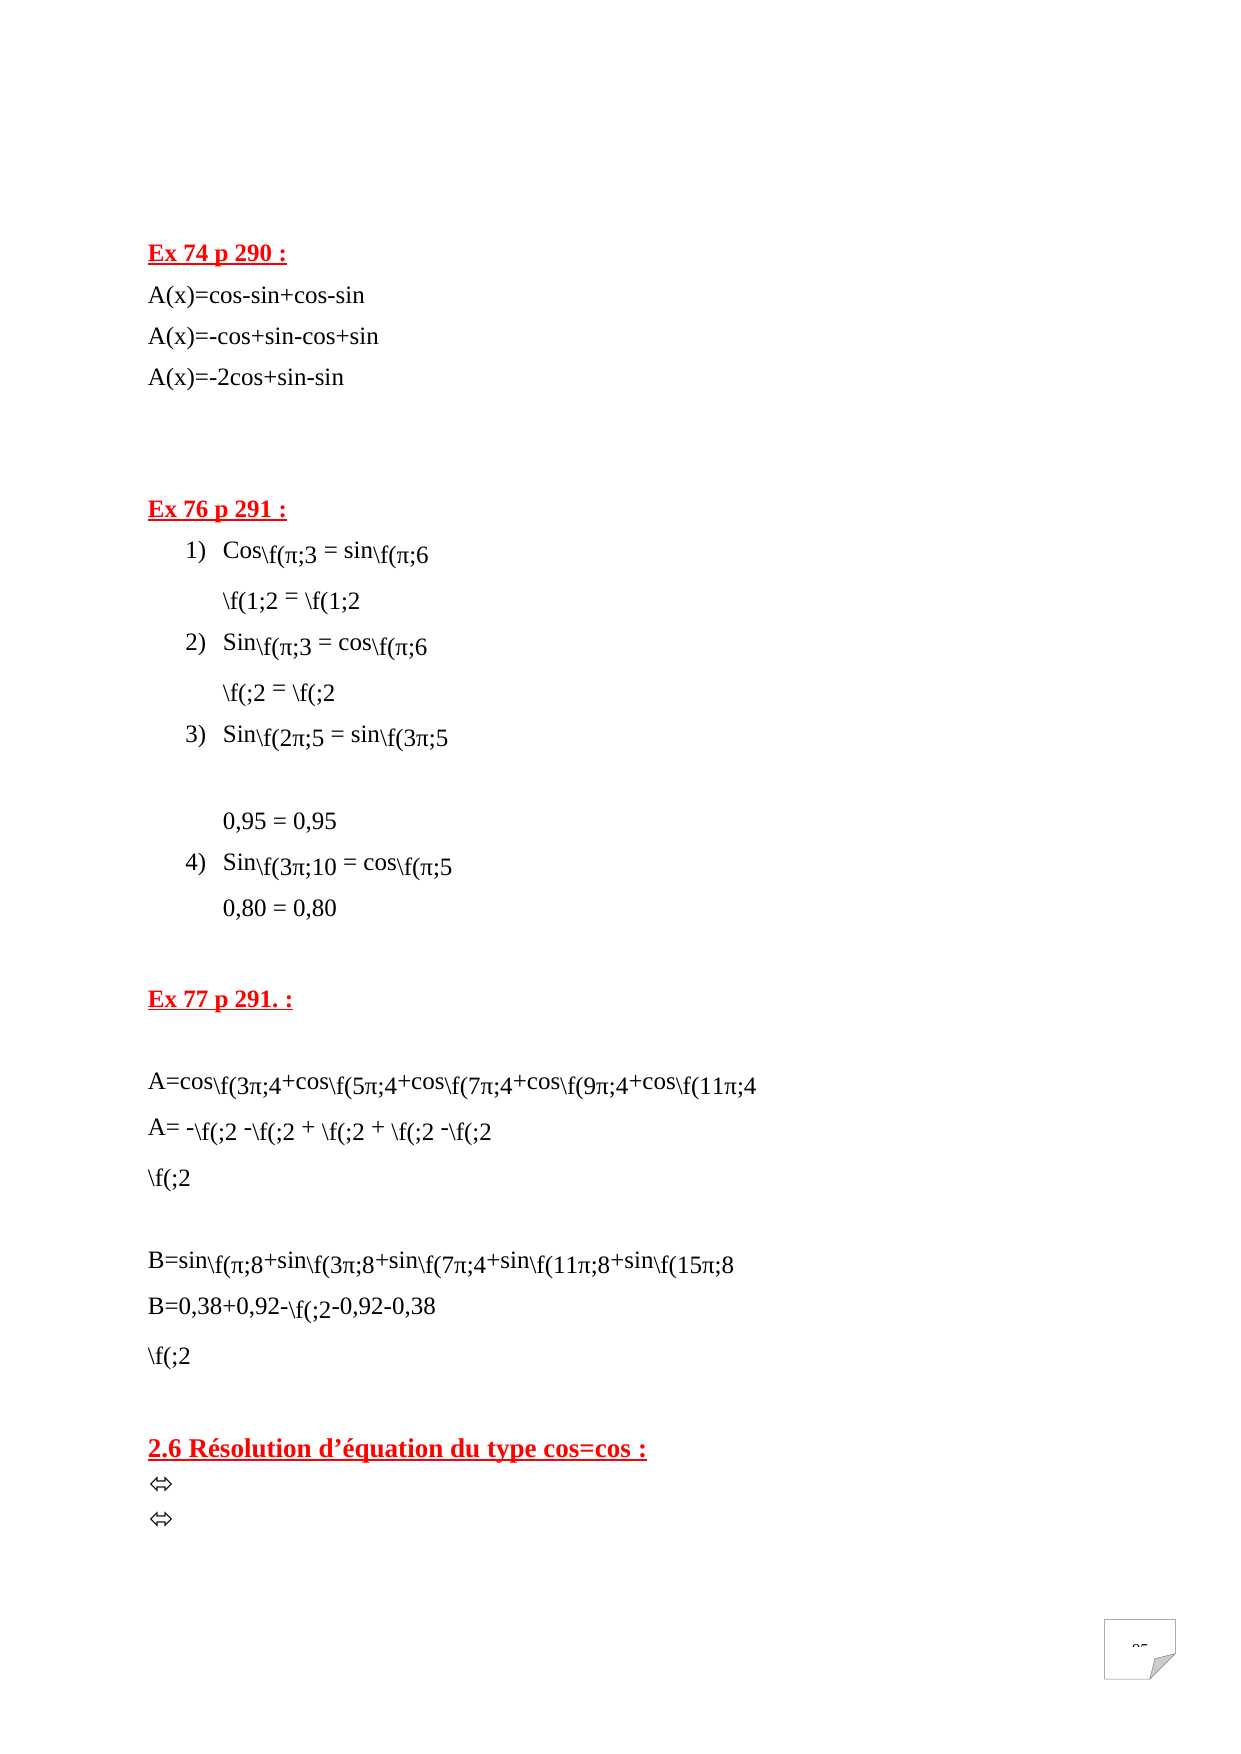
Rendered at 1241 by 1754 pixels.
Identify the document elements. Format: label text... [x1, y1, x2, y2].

text A(x)=-2cos+sin-sin [148, 362, 1093, 391]
list 0,95 = 0,95 [223, 806, 1093, 835]
list Sin = sin [185, 719, 1093, 752]
list Cos = sin [185, 536, 1093, 569]
subtitle 2.6 Résolution d’équation du type cos=cos : [148, 1432, 1093, 1463]
text A(x)=cos-sin+cos-sin [148, 280, 1093, 308]
text A=cos+cos+cos+cos+cos [148, 1066, 1093, 1100]
subtitle Ex 74 p 290 : [148, 238, 1093, 267]
text A(x)=-cos+sin-cos+sin [148, 321, 1093, 350]
list = [223, 581, 1093, 615]
text A= - - + + - [148, 1112, 1093, 1146]
subtitle Ex 76 p 291 : [148, 494, 1093, 523]
list Sin = cos [185, 847, 1093, 881]
list = [223, 673, 1093, 706]
subtitle Ex 77 p 291. : [148, 984, 1093, 1013]
text B=0,38+0,92--0,92-0,38 [148, 1291, 1093, 1324]
list Sin = cos [185, 627, 1093, 661]
text B=sin+sin+sin+sin+sin [148, 1245, 1093, 1278]
list 0,80 = 0,80 [223, 893, 1093, 922]
